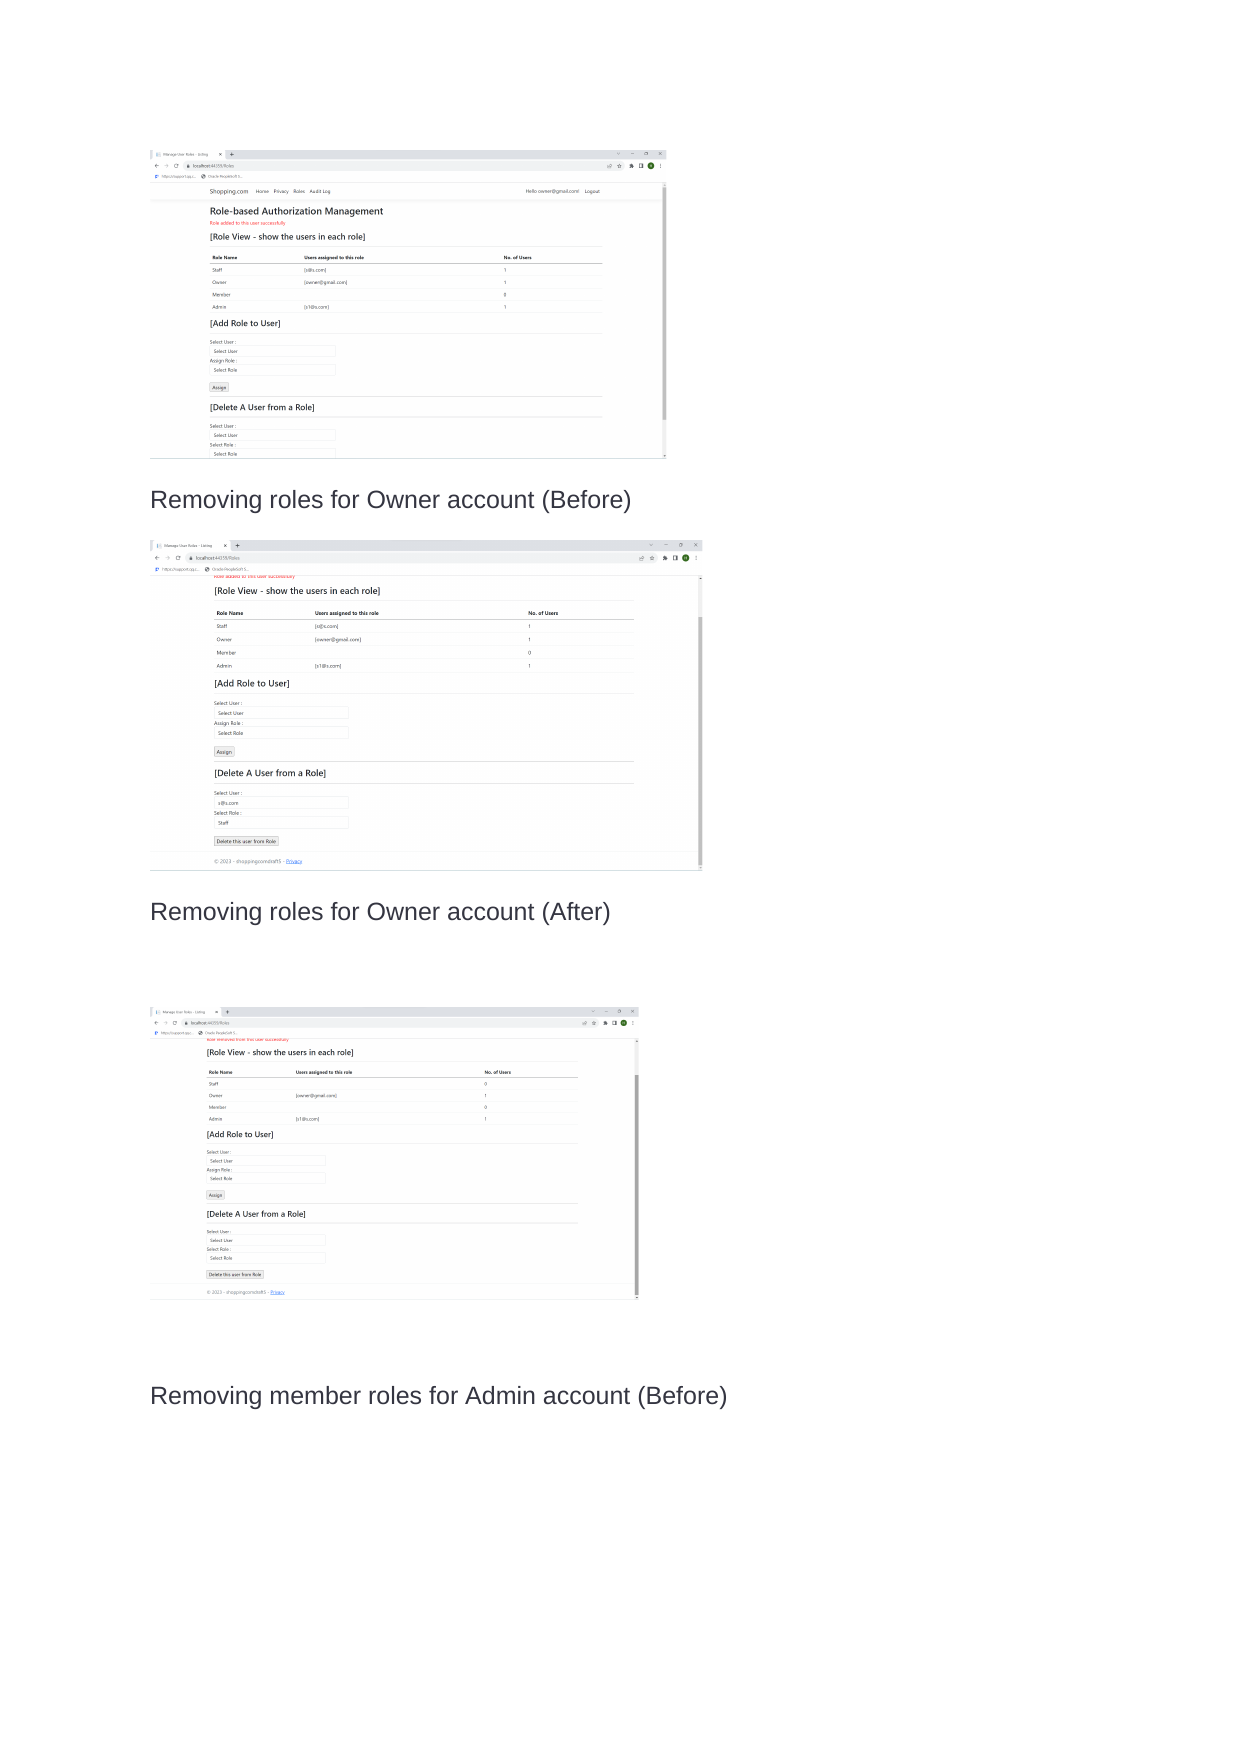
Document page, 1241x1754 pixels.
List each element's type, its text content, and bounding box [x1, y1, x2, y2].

text Removing roles for Owner account (Before) [150, 485, 1090, 514]
picture [150, 150, 667, 459]
picture [150, 540, 703, 871]
text Removing roles for Owner account (After) [150, 897, 1090, 926]
picture [150, 1007, 639, 1300]
text Removing member roles for Admin account (Before) [150, 1381, 1090, 1410]
